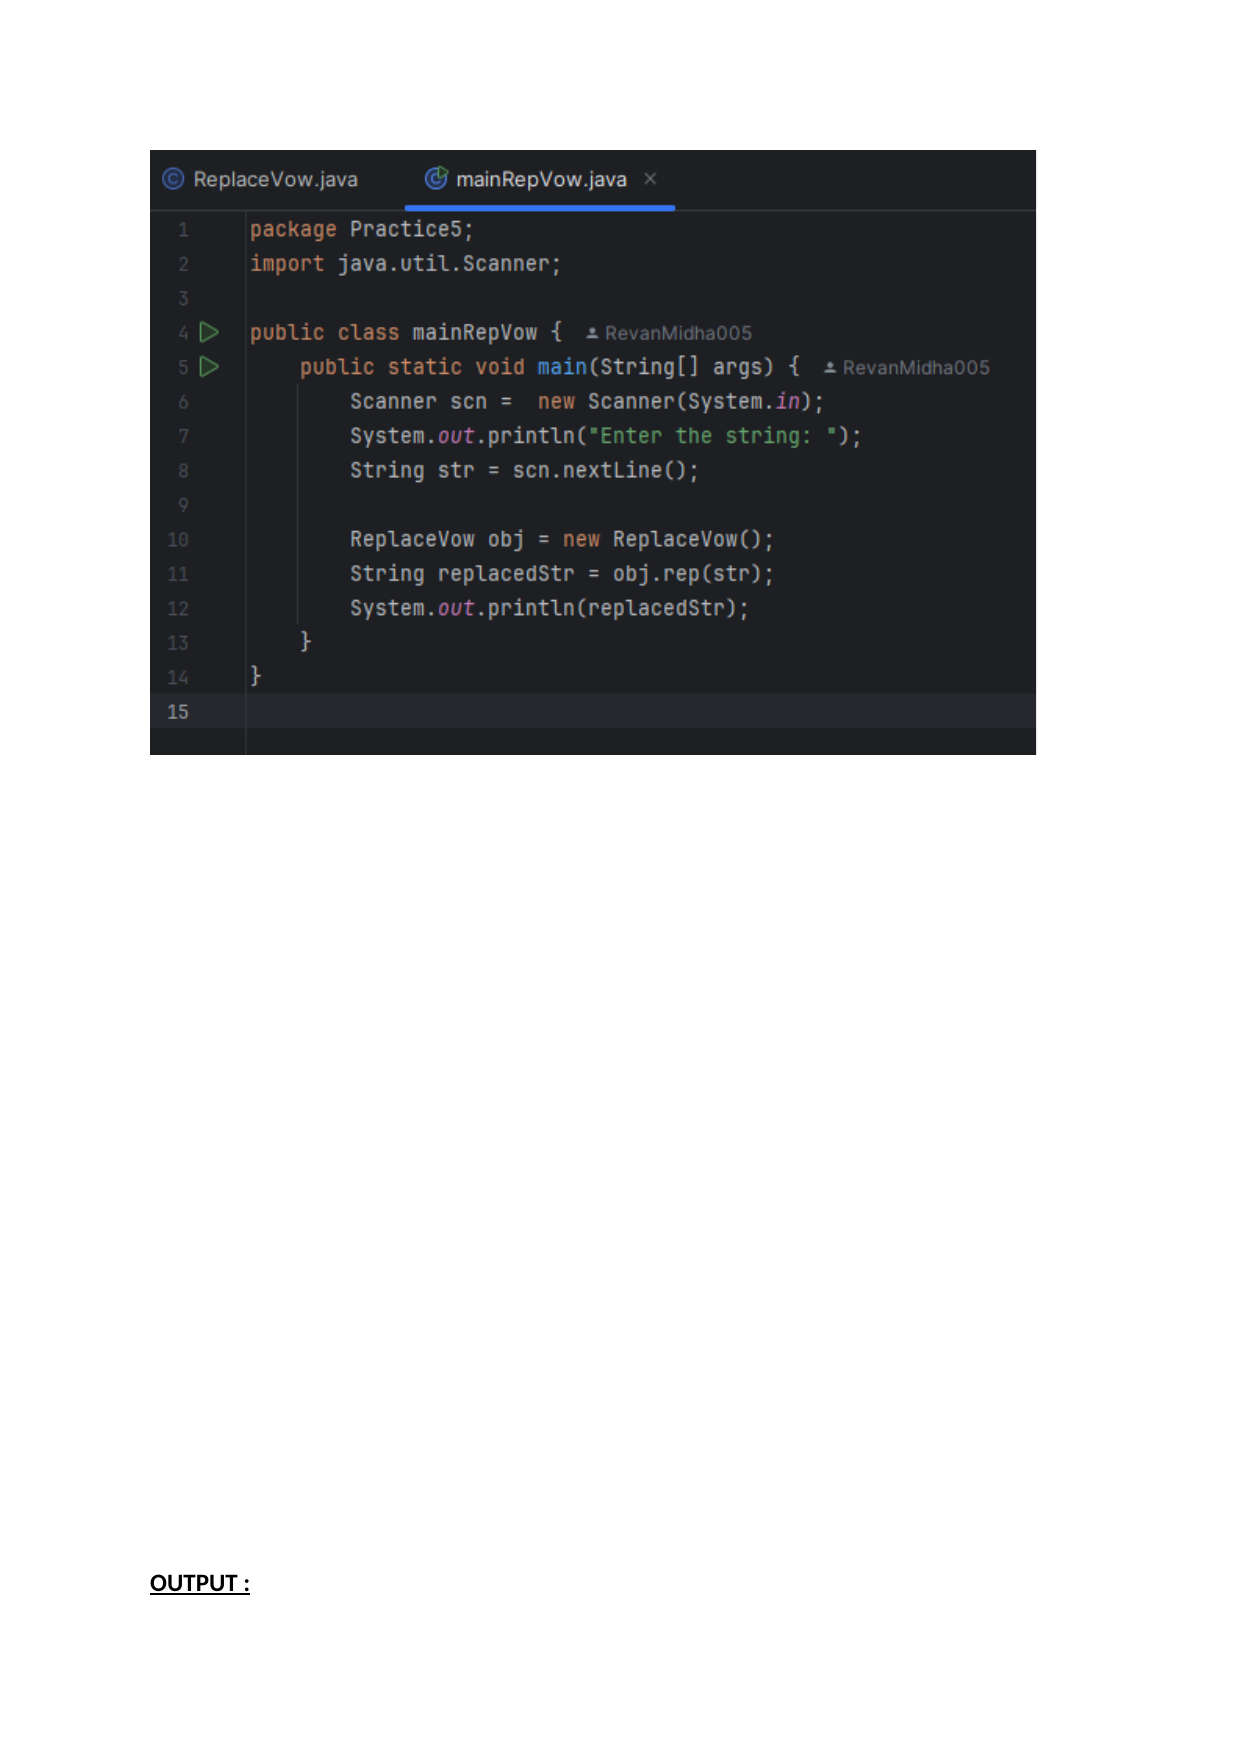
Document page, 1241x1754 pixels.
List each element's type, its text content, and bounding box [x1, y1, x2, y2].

picture [150, 150, 1037, 755]
text OUTPUT : [150, 1567, 1090, 1597]
